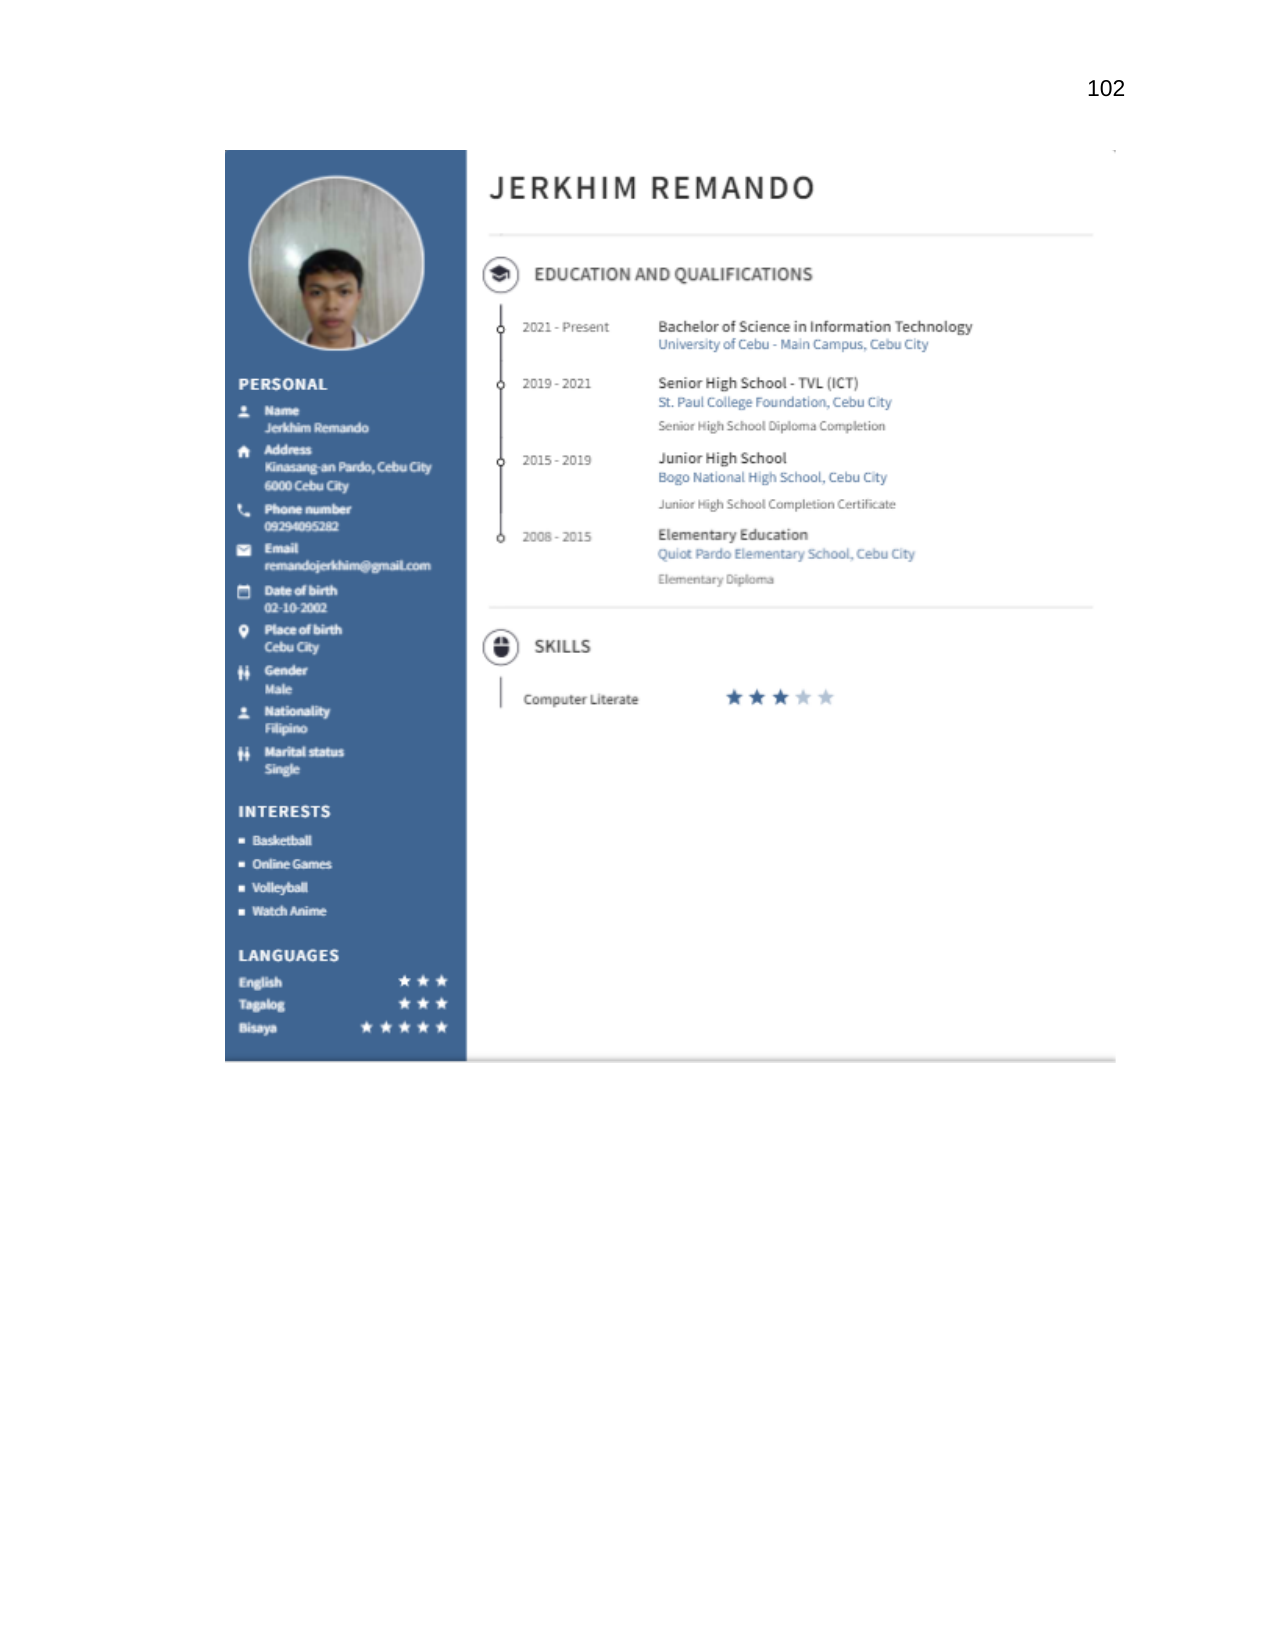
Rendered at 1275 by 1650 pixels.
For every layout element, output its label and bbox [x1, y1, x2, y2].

picture [225, 150, 1116, 1063]
